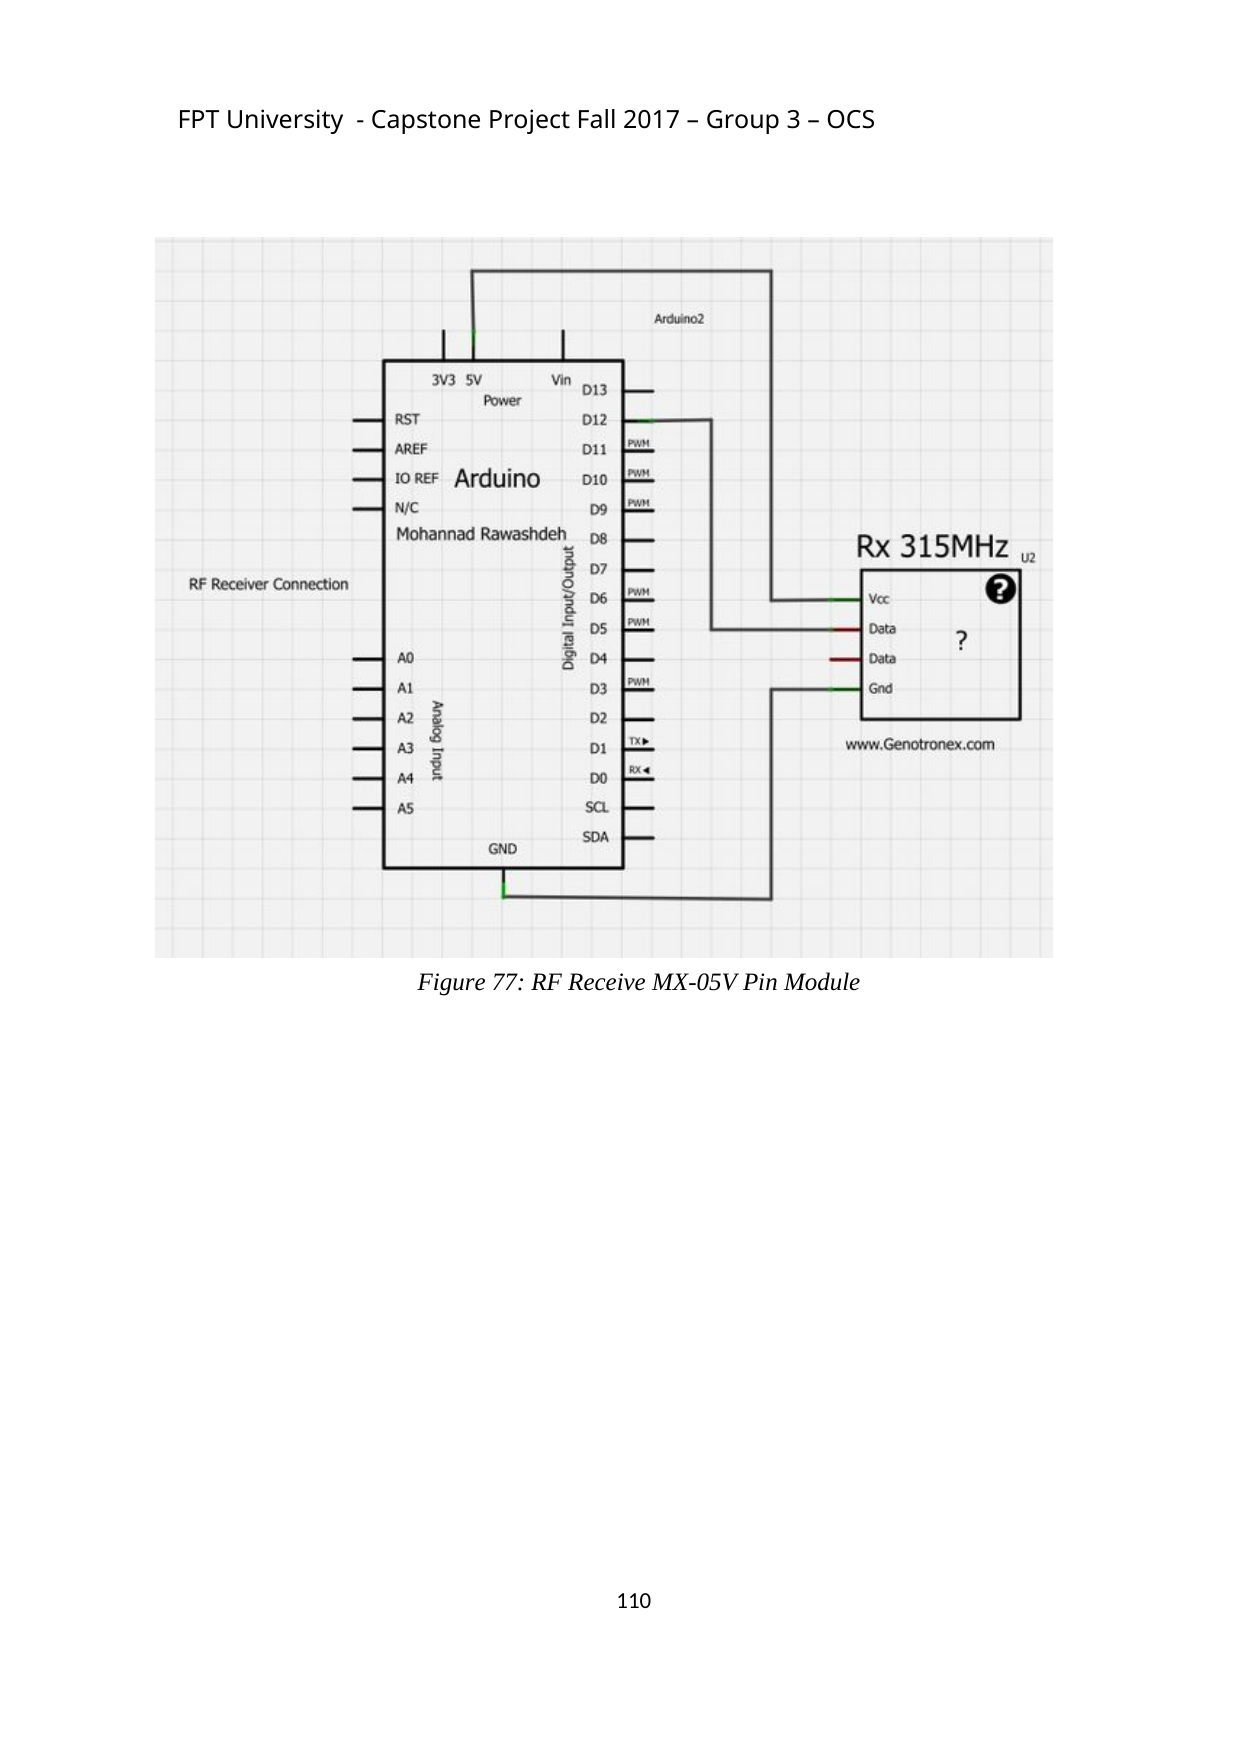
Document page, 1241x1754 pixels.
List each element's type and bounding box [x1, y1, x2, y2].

picture [154, 237, 1054, 958]
